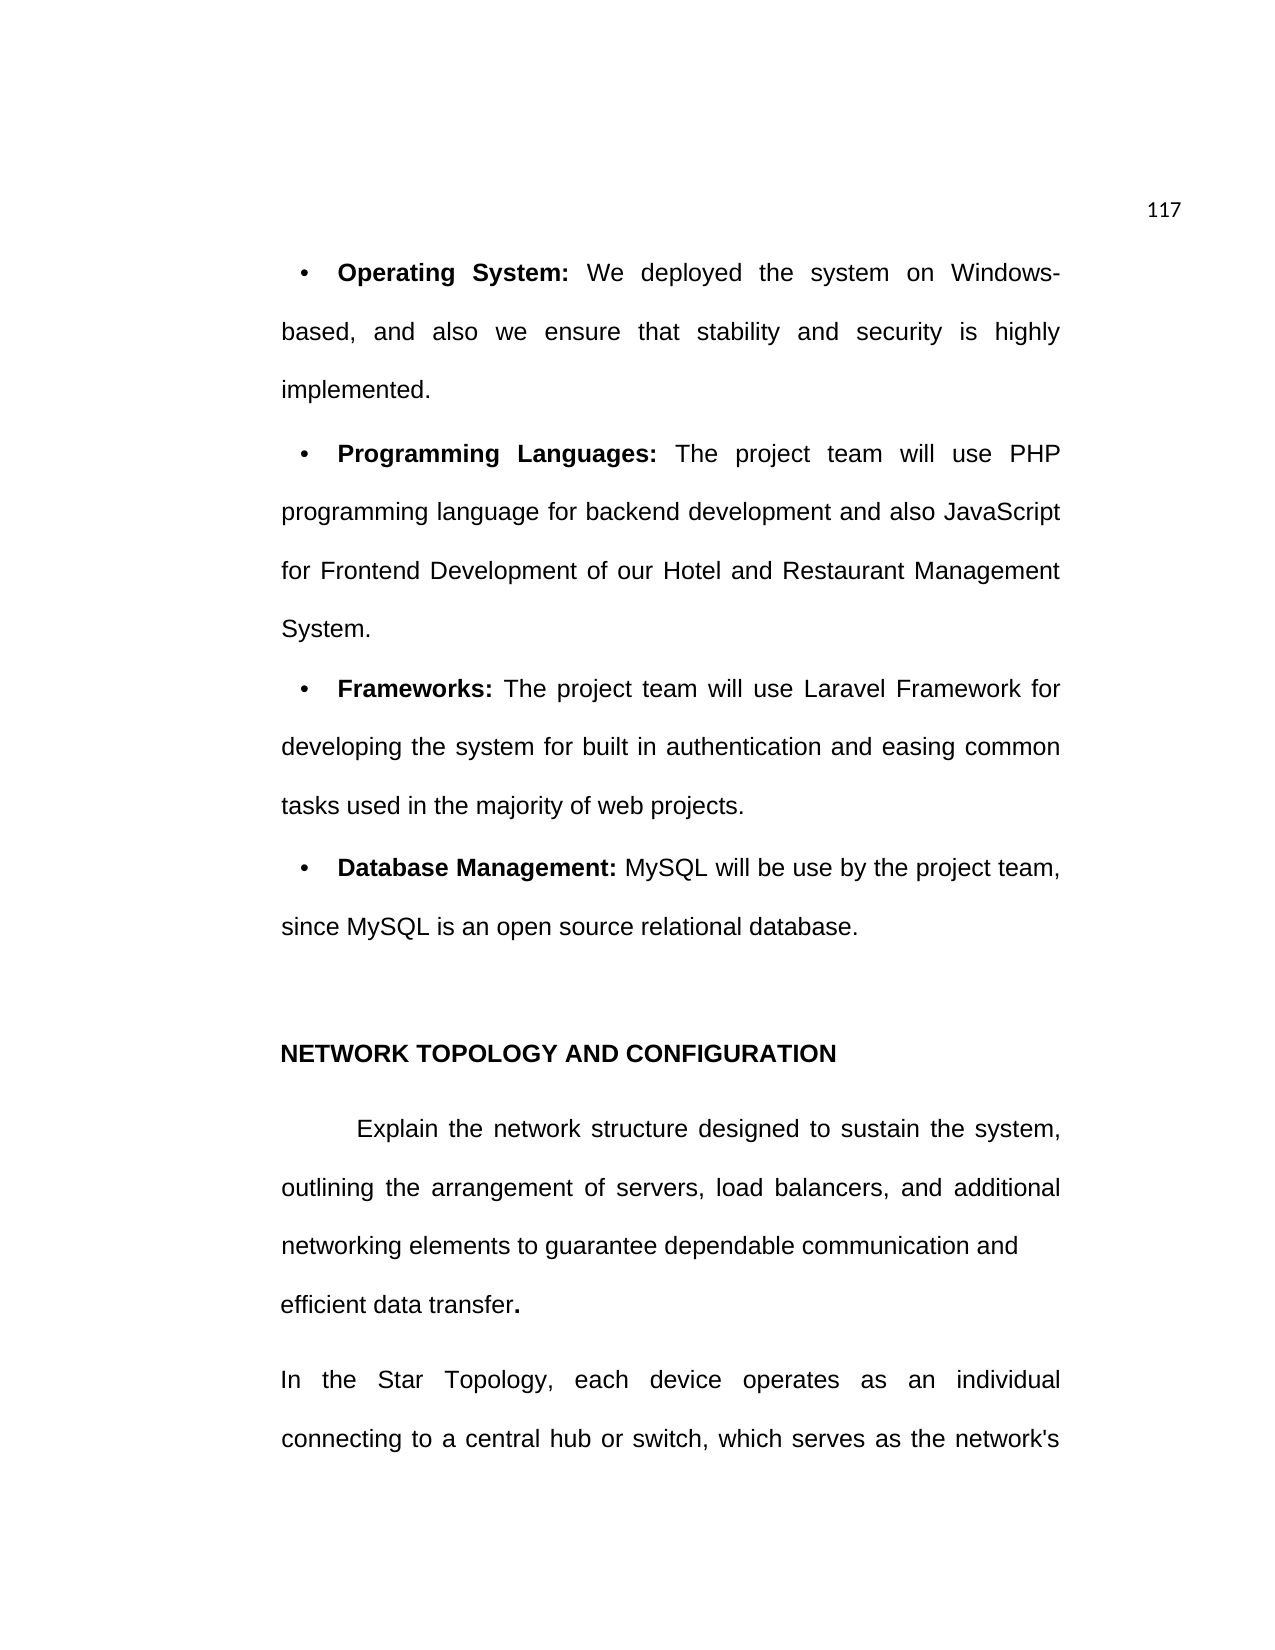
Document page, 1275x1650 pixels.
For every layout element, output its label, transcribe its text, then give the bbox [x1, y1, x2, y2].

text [280, 1365, 1062, 1453]
list Programming Languages: The project team will use PHP programming language for backend development and also JavaScript for Frontend Development of our Hotel and Restaurant Management System. [281, 438, 1062, 643]
list Operating System: We deployed the system on Windows-based, and also we ensure that stability and security is highly implemented. [281, 258, 1062, 404]
list Frameworks: The project team will use Laravel Framework for developing the system for built in authentication and easing common tasks used in the majority of web projects. [281, 674, 1062, 820]
text efficient data transfer. [280, 1290, 1062, 1319]
text Explain the network structure designed to sustain the system, outlining the arrangement of servers, load balancers, and additional networking elements to guarantee dependable communication and [281, 1114, 1062, 1260]
list Database Management: MySQL will be use by the project team, since MySQL is an open source relational database. [281, 853, 1062, 940]
text NETWORK TOPOLOGY AND CONFIGURATION [280, 1039, 1062, 1068]
